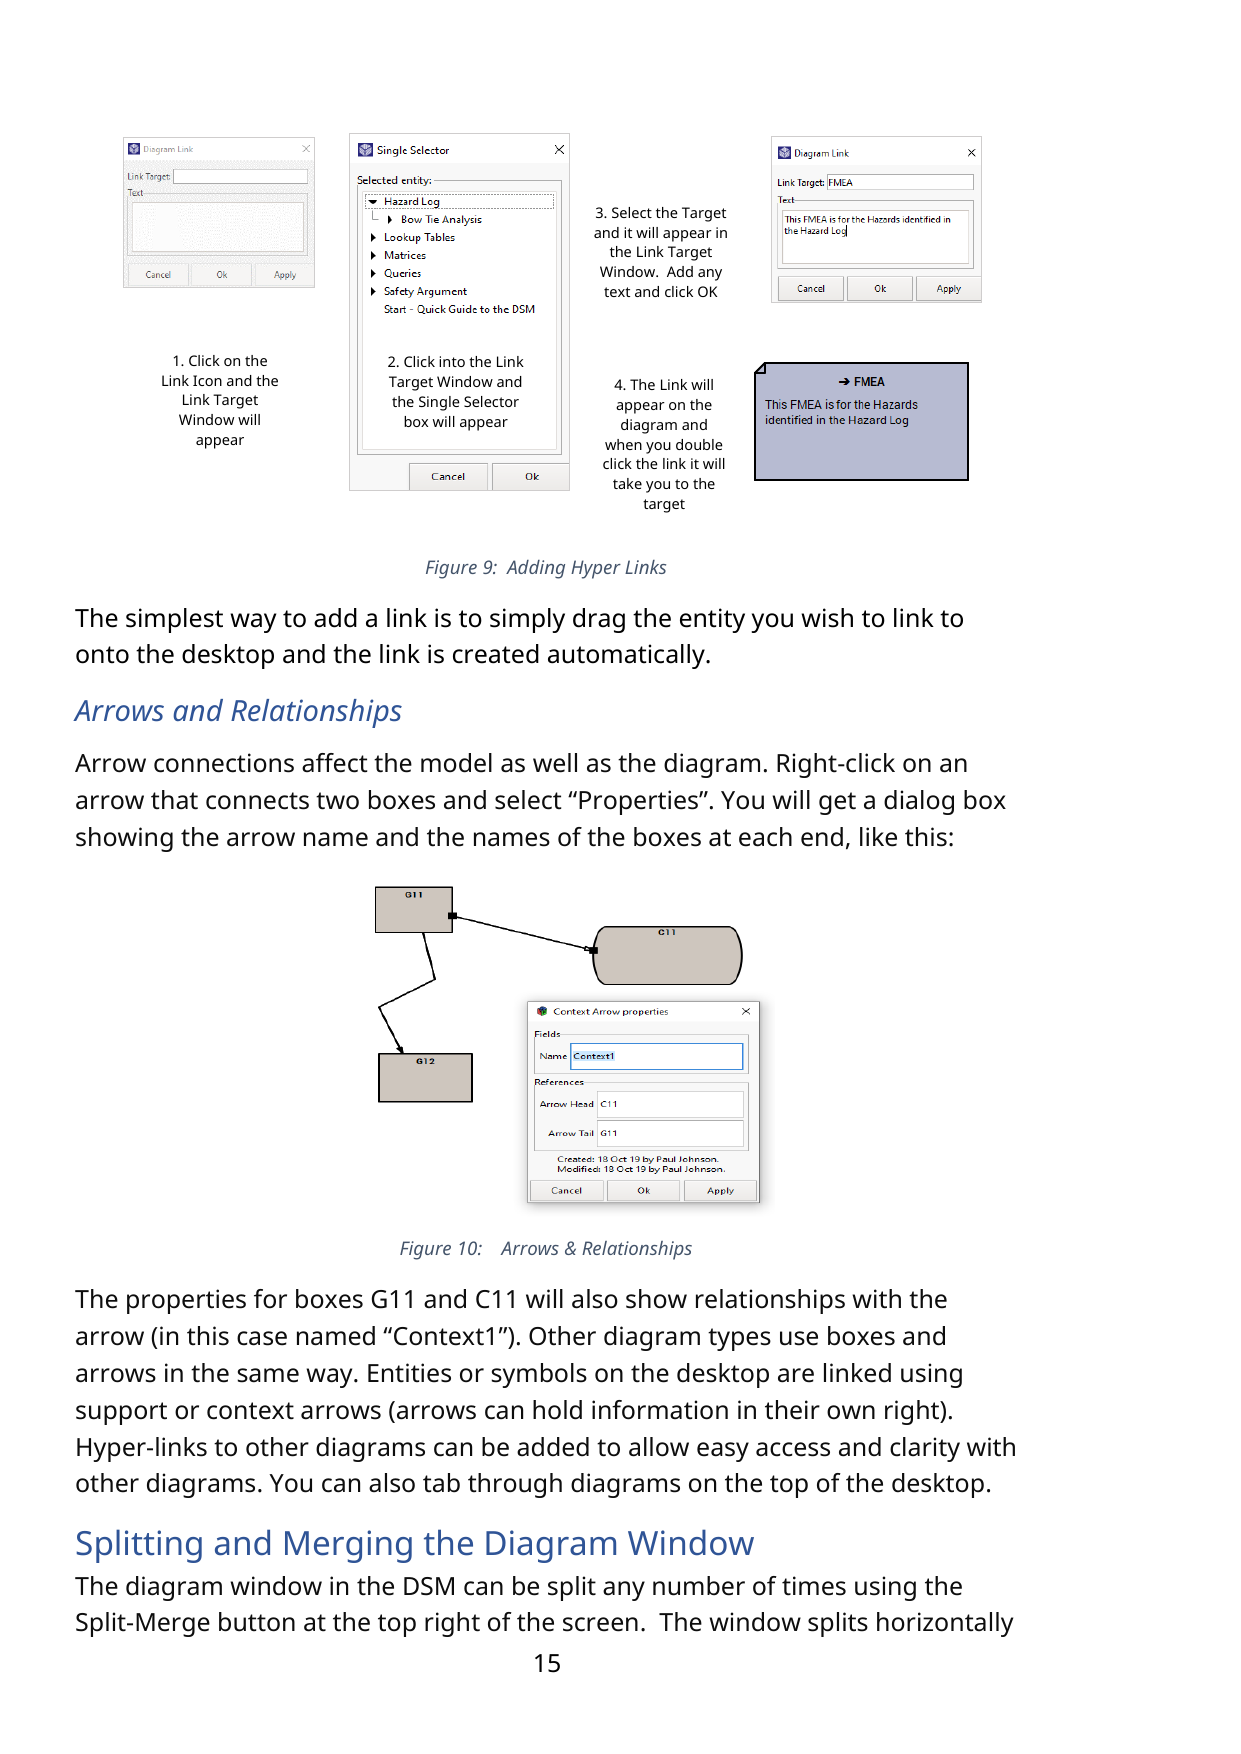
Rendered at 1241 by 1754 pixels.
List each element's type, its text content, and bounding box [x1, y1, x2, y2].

text The properties for boxes G11 and C11 will also show relationships with the arrow (in this case named “Context1”). Other diagram types use boxes and arrows in the same way. Entities or symbols on the desktop are linked using support or context arrows (arrows can hold information in their own right). Hyper-links to other diagrams can be added to allow easy access and clarity with other diagrams. You can also tab through diagrams on the top of the desktop. [75, 1282, 1019, 1500]
picture [752, 359, 973, 483]
subtitle Splitting and Merging the Diagram Window [75, 1519, 1005, 1565]
text The simplest way to add a link is to simply drag the entity you wish to link to onto the desktop and the link is created automatically. [75, 600, 1019, 671]
picture [318, 872, 775, 1217]
picture [772, 137, 981, 302]
picture [124, 138, 314, 287]
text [75, 1568, 1019, 1639]
text Figure 10: Arrows & Relationships [75, 1236, 1019, 1261]
picture [350, 134, 569, 490]
text Figure 9: Adding Hyper Links [75, 554, 1019, 579]
subtitle Arrows and Relationships [75, 691, 1019, 730]
text Arrow connections affect the model as well as the diagram. Right-click on an arrow that connects two boxes and select “Properties”. You will get a dialog box showing the arrow name and the names of the boxes at each end, like this: [75, 746, 1019, 853]
